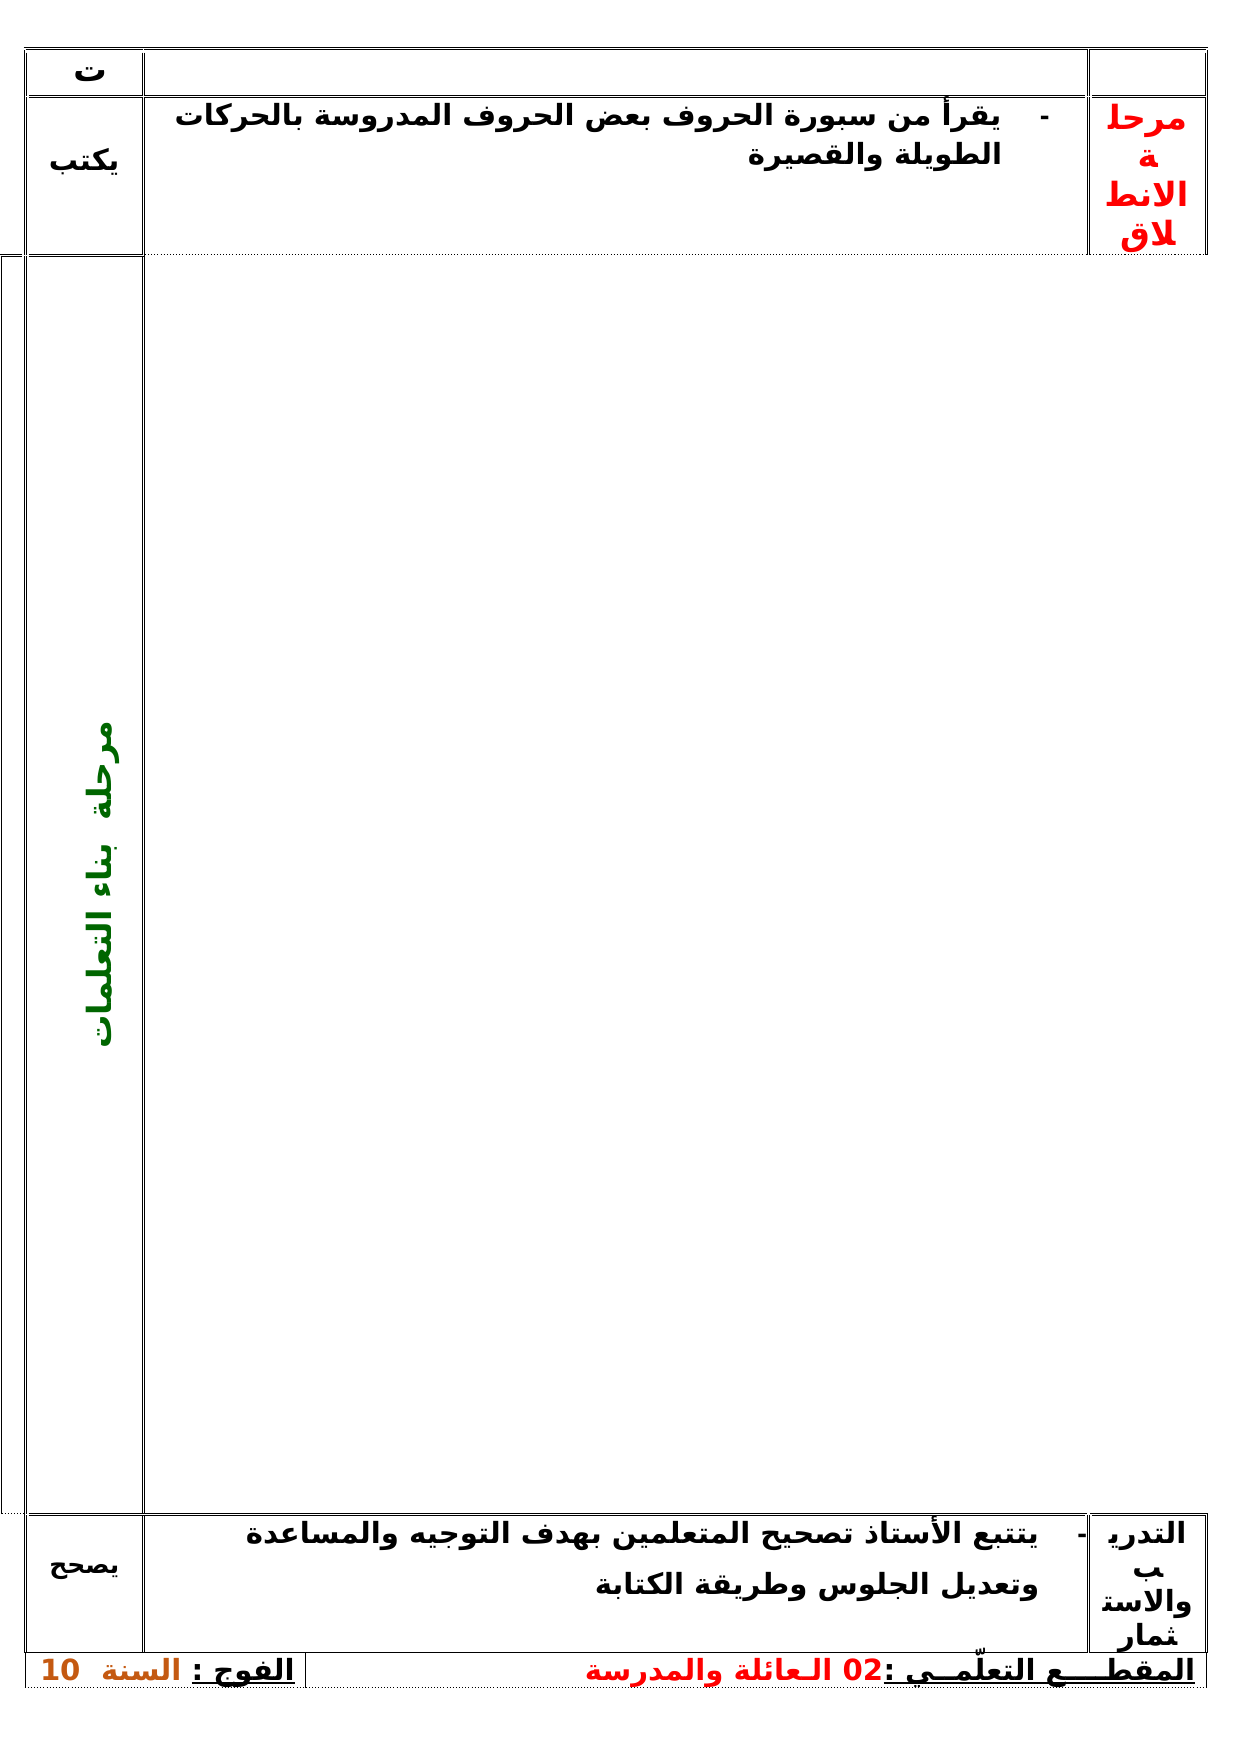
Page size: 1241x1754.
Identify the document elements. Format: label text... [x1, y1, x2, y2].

picture [2, 265, 11, 1405]
table_cell يقرأ من سبورة الحروف بعض الحروف المدروسة بالحركات الطويلة والقصيرة [145, 95, 1088, 253]
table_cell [26, 1653, 305, 1687]
table_cell الـمـراحل [1089, 48, 1207, 95]
table_cell مرحلة بناء التعلمات [27, 254, 142, 1513]
table_cell يكتب [25, 95, 143, 253]
table_cell يصحح [25, 1513, 143, 1652]
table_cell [143, 50, 1087, 95]
table_cell يتتبع الأستاذ تصحيح المتعلمين بهدف التوجيه والمساعدة وتعديل الجلوس وطريقة الكتابة [143, 1513, 1088, 1652]
table_cell مرحلة الانطلاق [1089, 95, 1207, 253]
table_cell التدريب والاستثمار [1089, 1513, 1207, 1652]
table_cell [306, 1652, 1206, 1687]
table_cell المؤشرات [25, 50, 143, 95]
